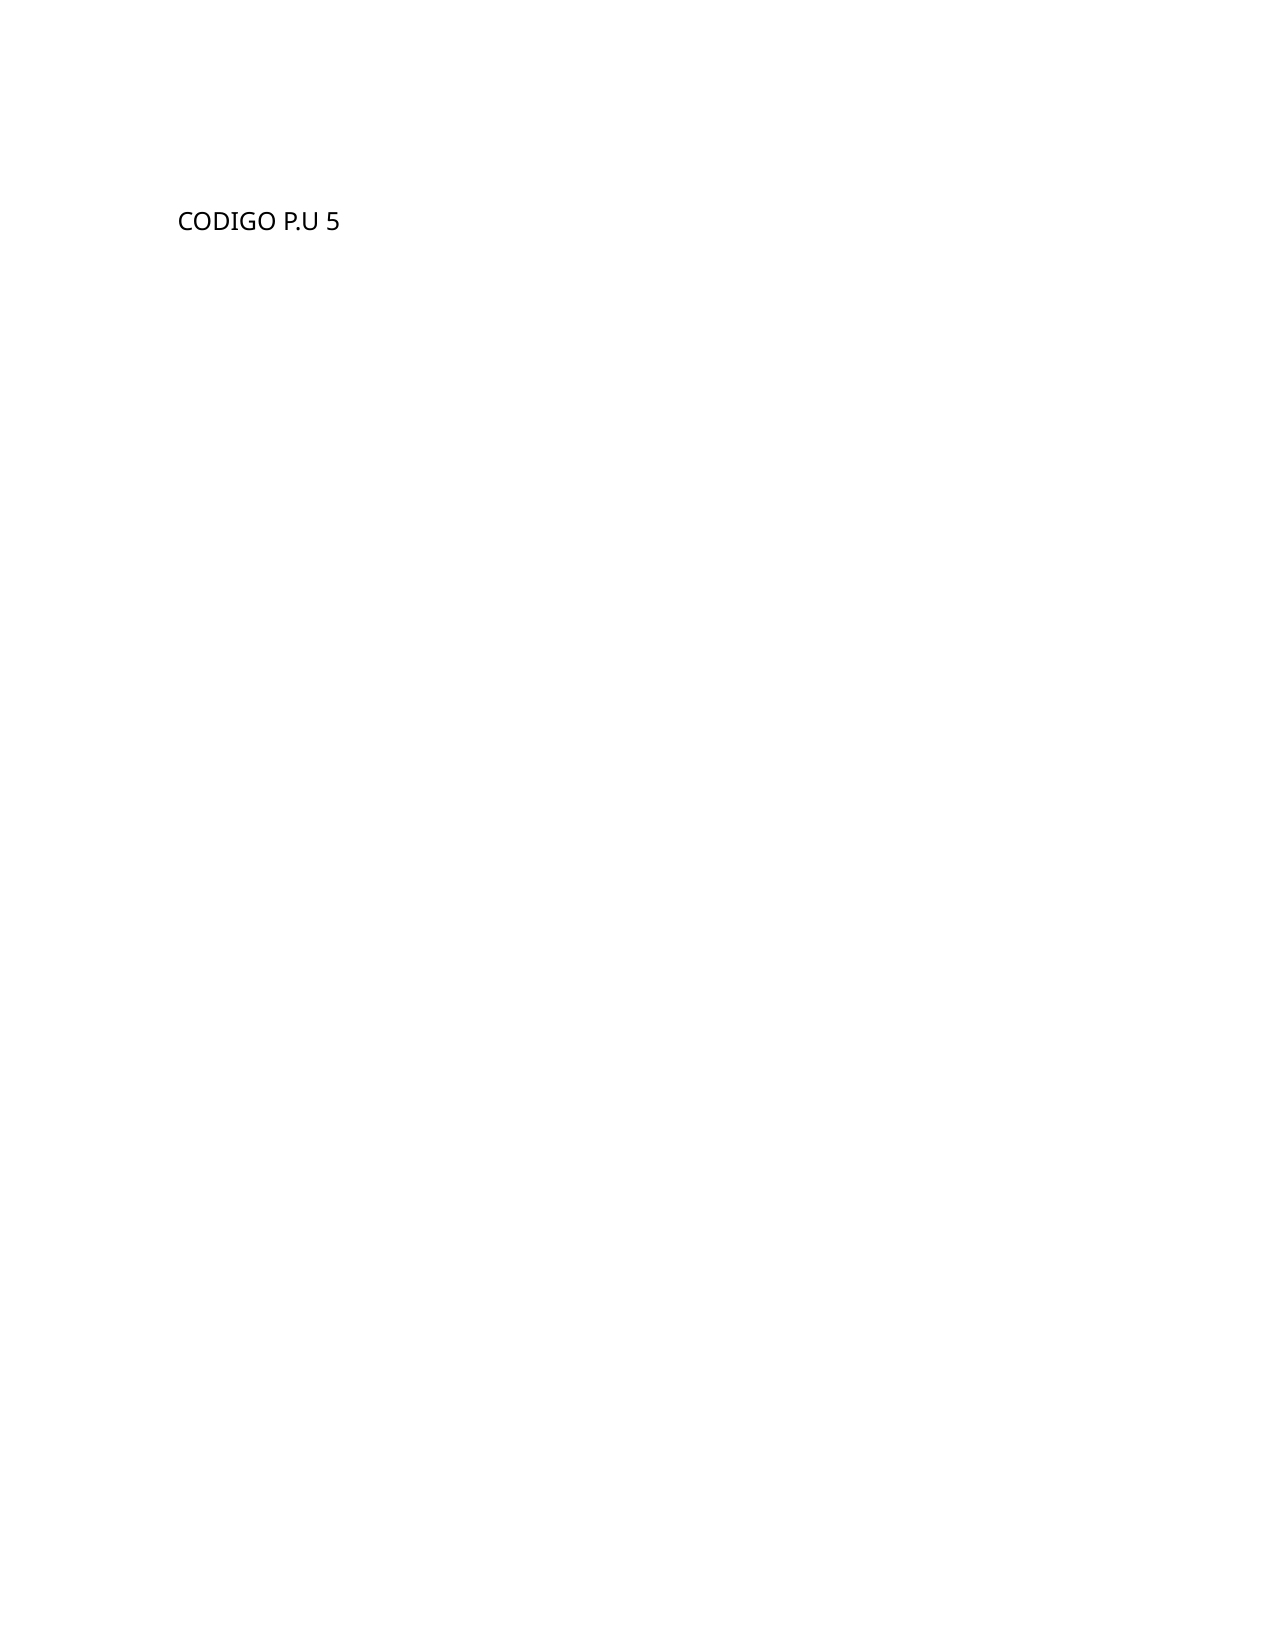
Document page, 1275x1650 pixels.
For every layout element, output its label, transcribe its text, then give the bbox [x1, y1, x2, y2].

text CODIGO P.U 5 [177, 203, 1098, 237]
